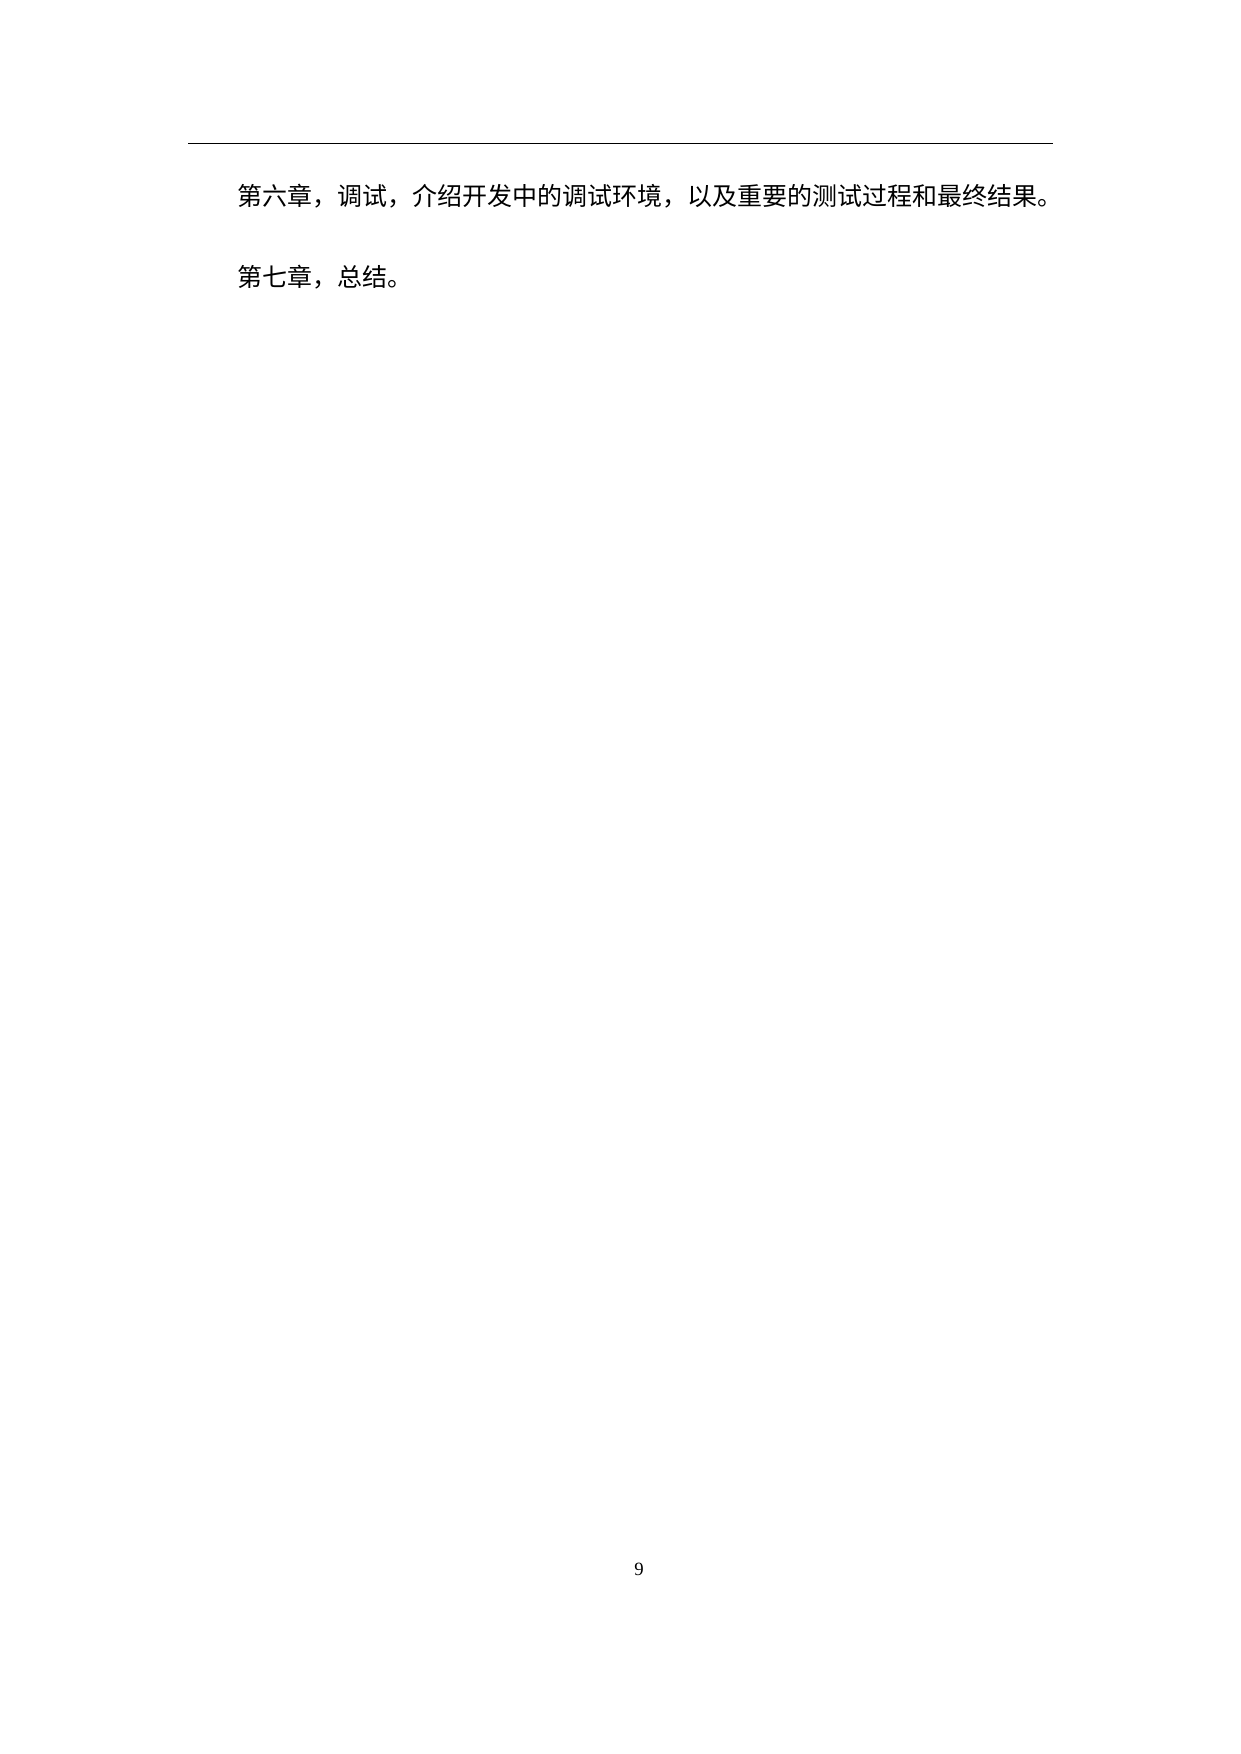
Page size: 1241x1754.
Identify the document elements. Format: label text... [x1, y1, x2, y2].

text 第七章，总结。 [187, 243, 1053, 308]
text 第六章，调试，介绍开发中的调试环境，以及重要的测试过程和最终结果。 [187, 162, 1053, 227]
